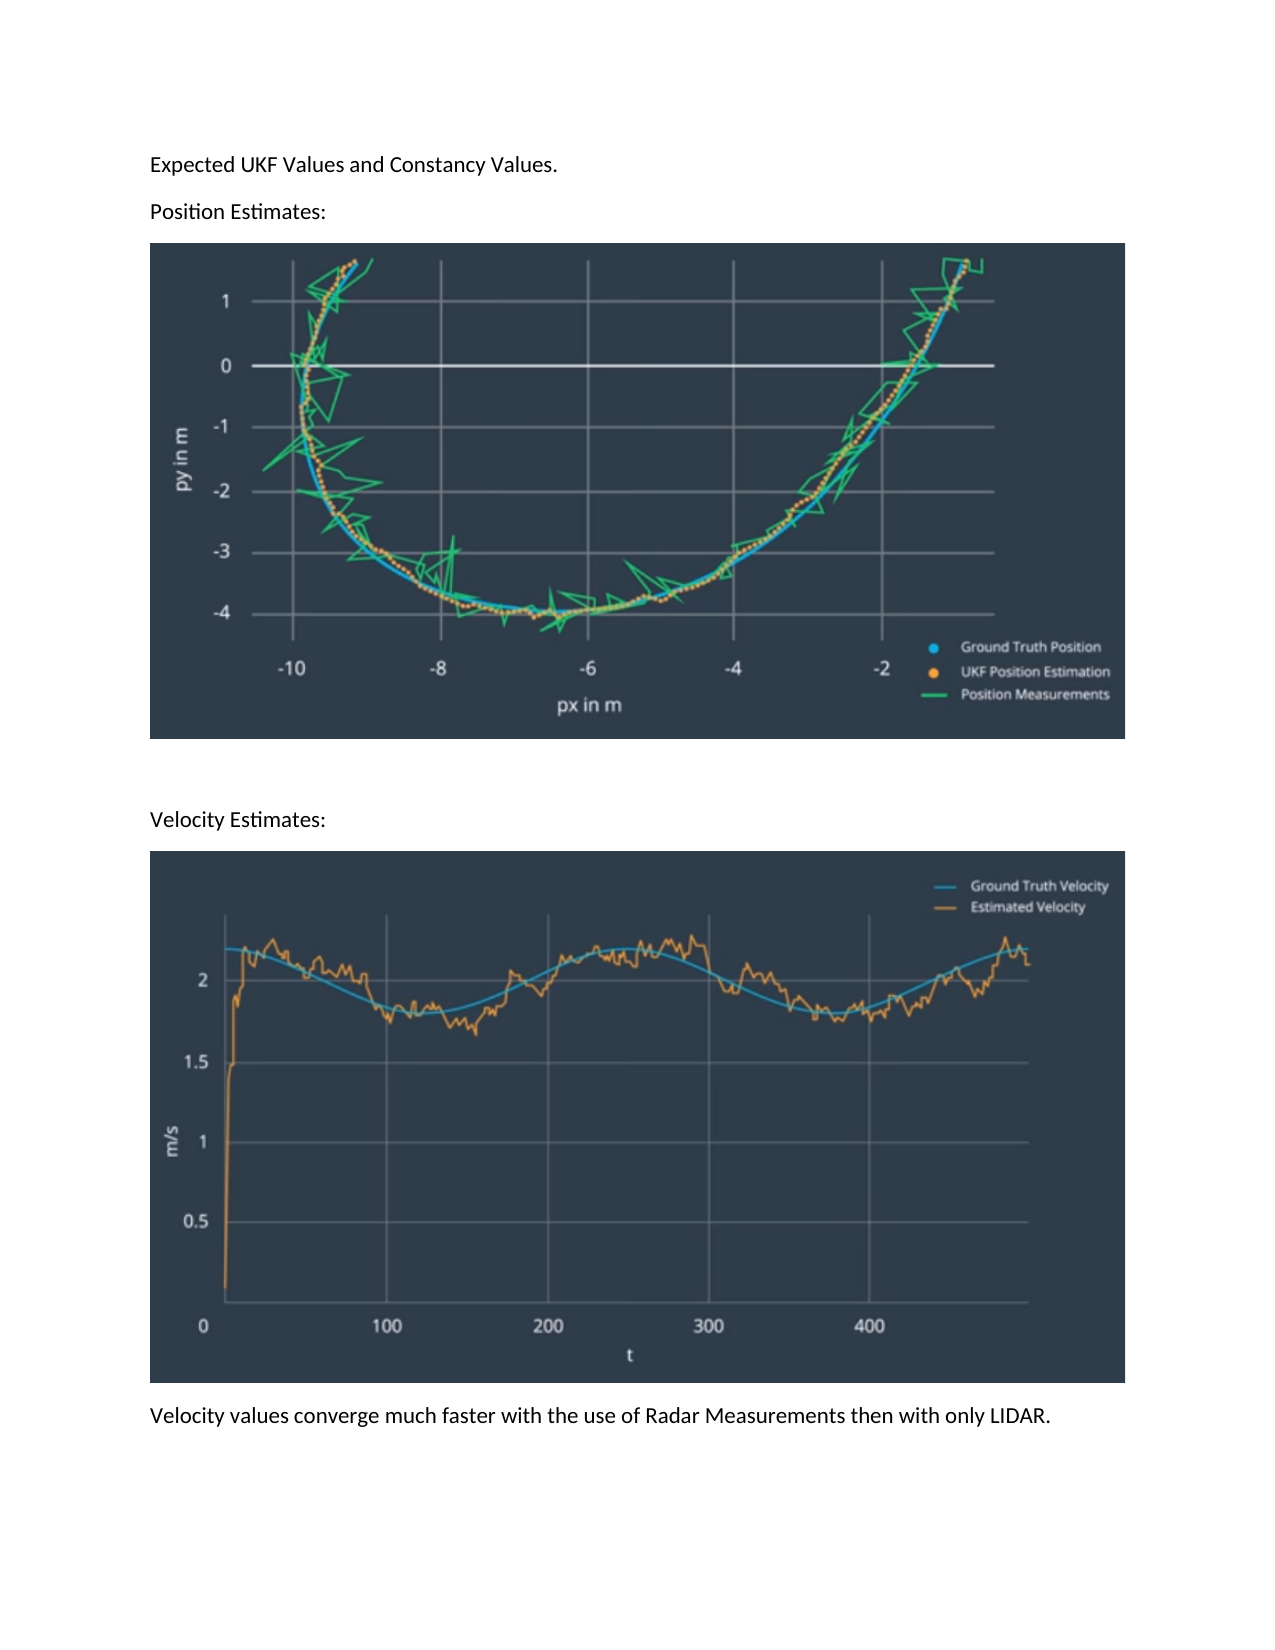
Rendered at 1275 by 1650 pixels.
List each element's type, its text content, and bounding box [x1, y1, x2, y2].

text Velocity values converge much faster with the use of Radar Measurements then with only LIDAR. [150, 1401, 1125, 1429]
picture [150, 851, 1125, 1383]
text Position Estimates: [150, 197, 1125, 225]
picture [150, 243, 1125, 739]
text Velocity Estimates: [150, 805, 1125, 833]
text Expected UKF Values and Constancy Values. [150, 150, 1125, 178]
